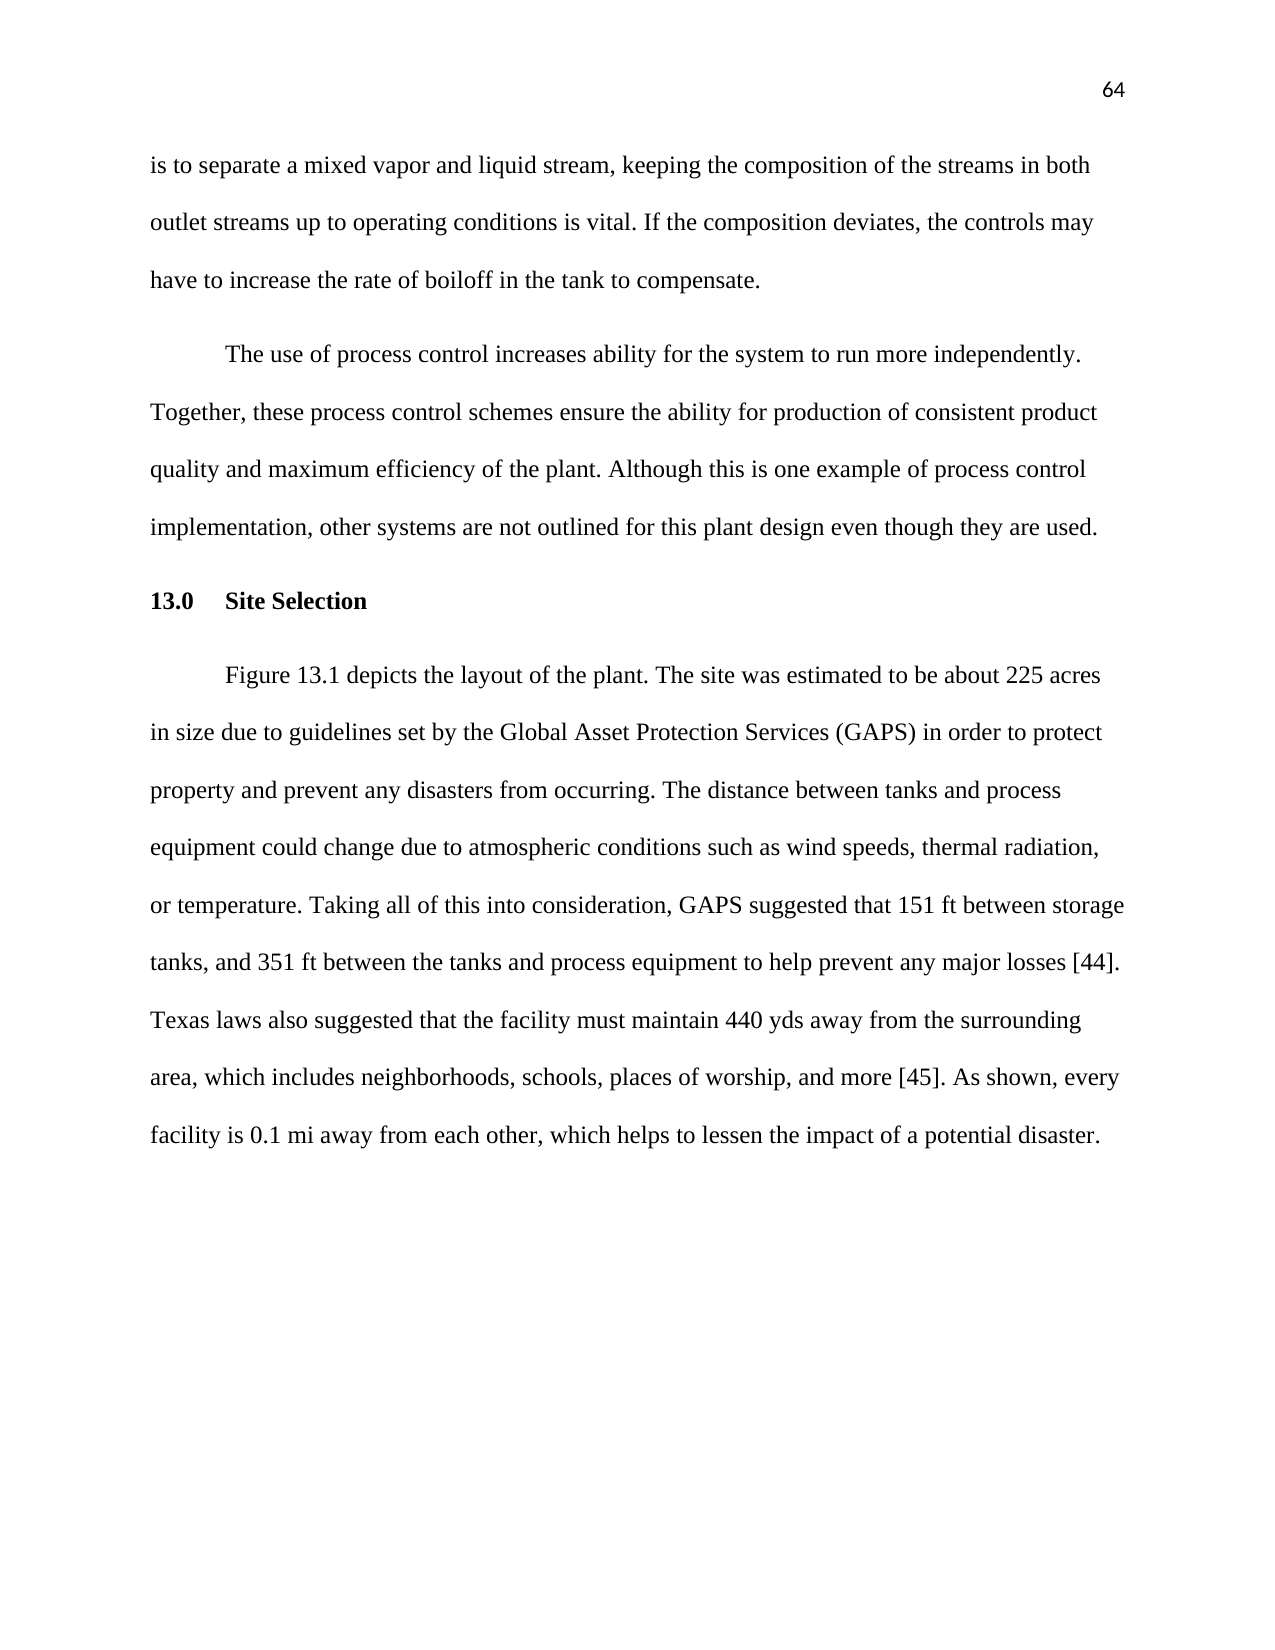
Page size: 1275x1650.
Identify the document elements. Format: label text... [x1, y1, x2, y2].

text Figure 13.1 depicts the layout of the plant. The site was estimated to be about 225 acres in size due to guidelines set by the Global Asset Protection Services (GAPS) in order to protect property and prevent any disasters from occurring. The distance between tanks and process equipment could change due to atmospheric conditions such as wind speeds, thermal radiation, or temperature. Taking all of this into consideration, GAPS suggested that 151 ft between storage tanks, and 351 ft between the tanks and process equipment to help prevent any major losses [44]. Texas laws also suggested that the facility must maintain 440 yds away from the surrounding area, which includes neighborhoods, schools, places of worship, and more [45]. As shown, every facility is 0.1 mi away from each other, which helps to lessen the impact of a potential disaster. [150, 660, 1125, 1149]
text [150, 150, 1125, 294]
list Site Selection [150, 586, 1125, 614]
text The use of process control increases ability for the system to run more independently. Together, these process control schemes ensure the ability for production of consistent product quality and maximum efficiency of the plant. Although this is one example of process control implementation, other systems are not outlined for this plant design even though they are used. [150, 339, 1125, 540]
